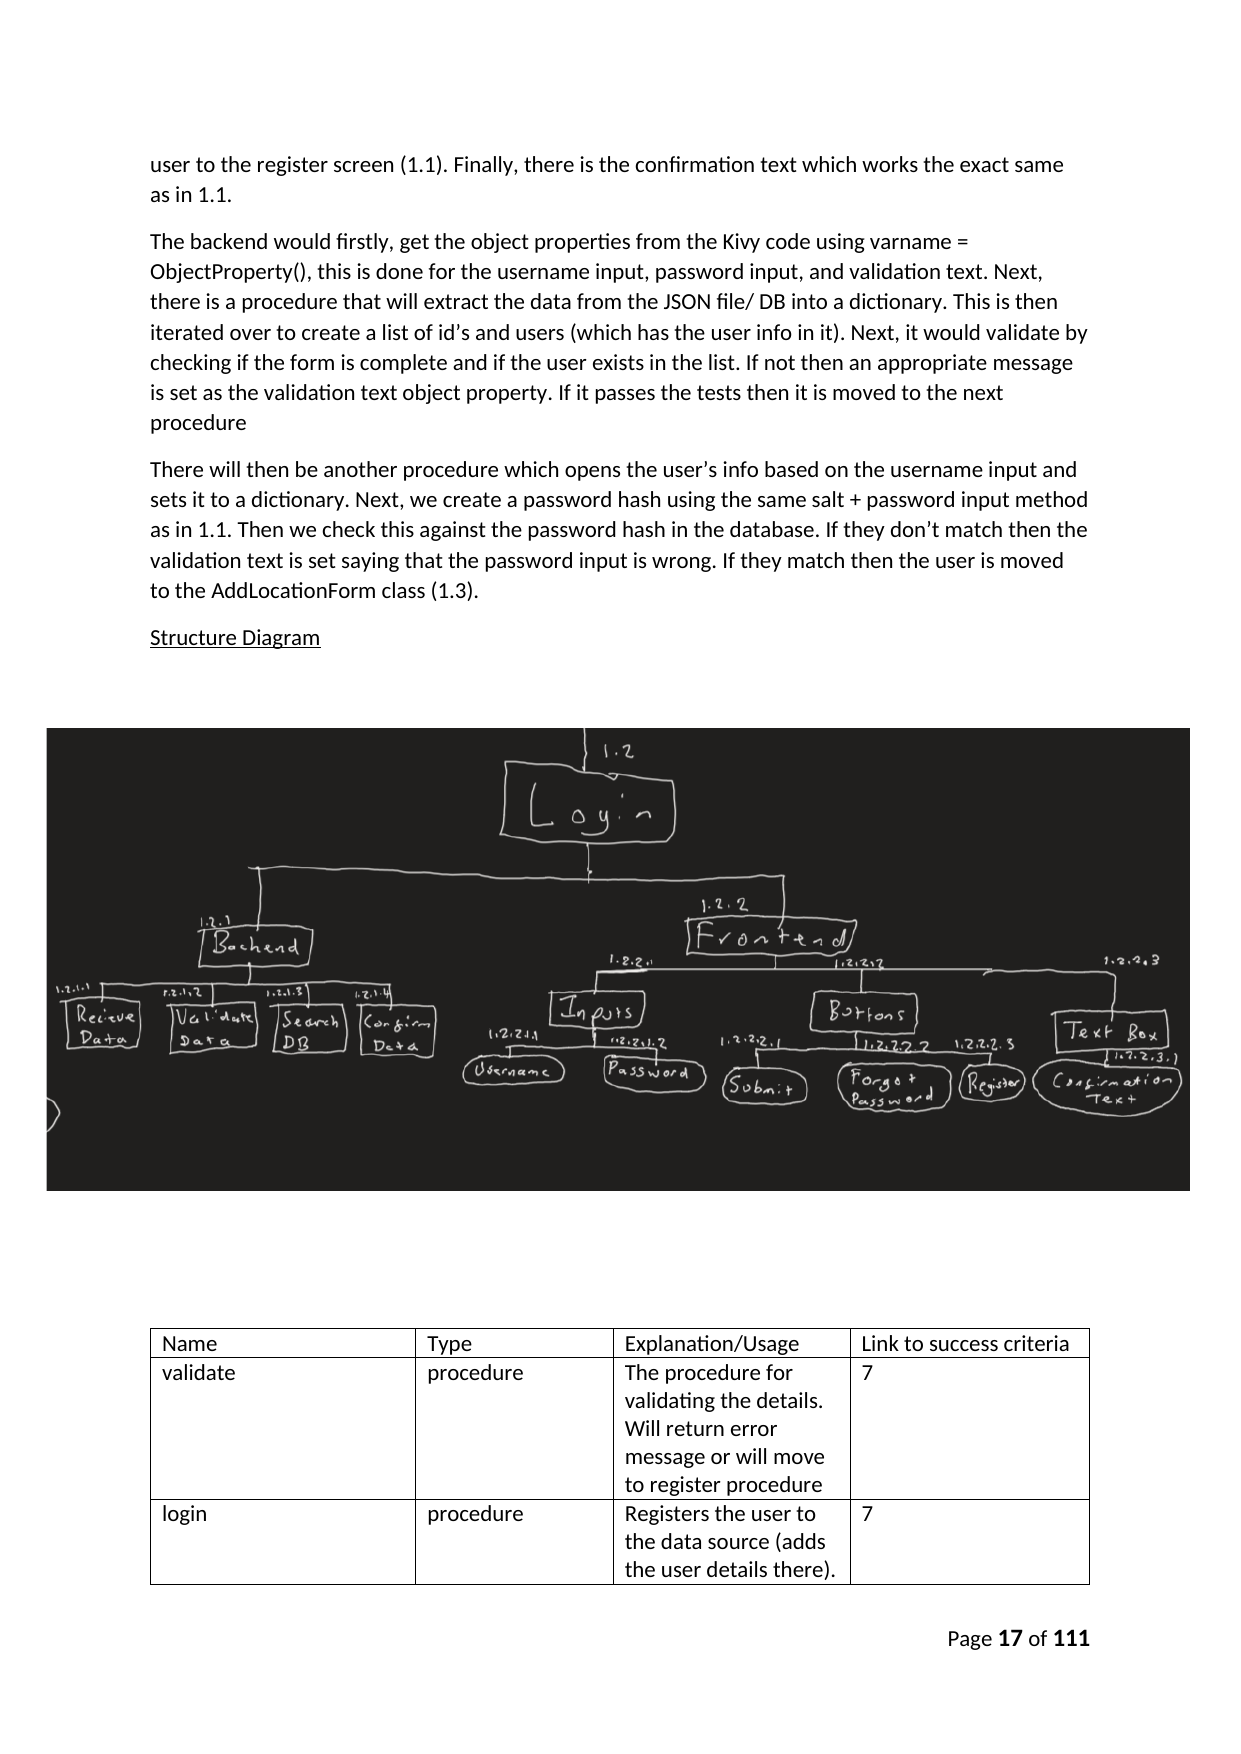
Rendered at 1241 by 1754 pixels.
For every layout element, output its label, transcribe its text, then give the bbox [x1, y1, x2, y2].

text There will then be another procedure which opens the user’s info based on the username input and sets it to a dictionary. Next, we create a password hash using the same salt + password input method as in 1.1. Then we check this against the password hash in the database. If they don’t match then the validation text is set saying that the password input is wrong. If they match then the user is moved to the AddLocationForm class (1.3). [150, 455, 1090, 604]
table_header Name [151, 1329, 415, 1357]
table_cell procedure [416, 1358, 613, 1498]
table_cell procedure [416, 1500, 613, 1583]
table_header Type [416, 1329, 613, 1357]
table_cell 7 [851, 1500, 1089, 1583]
table_header Link to success criteria [851, 1329, 1089, 1357]
table_header Explanation/Usage [614, 1329, 850, 1357]
picture [46, 728, 1190, 1191]
text The backend would firstly, get the object properties from the Kivy code using varname = ObjectProperty(), this is done for the username input, password input, and validation text. Next, there is a procedure that will extract the data from the JSON file/ DB into a dictionary. This is then iterated over to create a list of id’s and users (which has the user info in it). Next, it would validate by checking if the form is complete and if the user exists in the list. If not then an appropriate message is set as the validation text object property. If it passes the tests then it is moved to the next procedure [150, 227, 1090, 436]
table_cell login [151, 1500, 415, 1583]
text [150, 150, 1090, 208]
table_cell Registers the user to the data source (adds the user details there). [614, 1500, 850, 1583]
table_cell validate [151, 1358, 415, 1498]
table_cell 7 [851, 1358, 1089, 1498]
text Structure Diagram [150, 623, 1090, 651]
table_cell The procedure for validating the details. Will return error message or will move to register procedure [614, 1358, 850, 1498]
